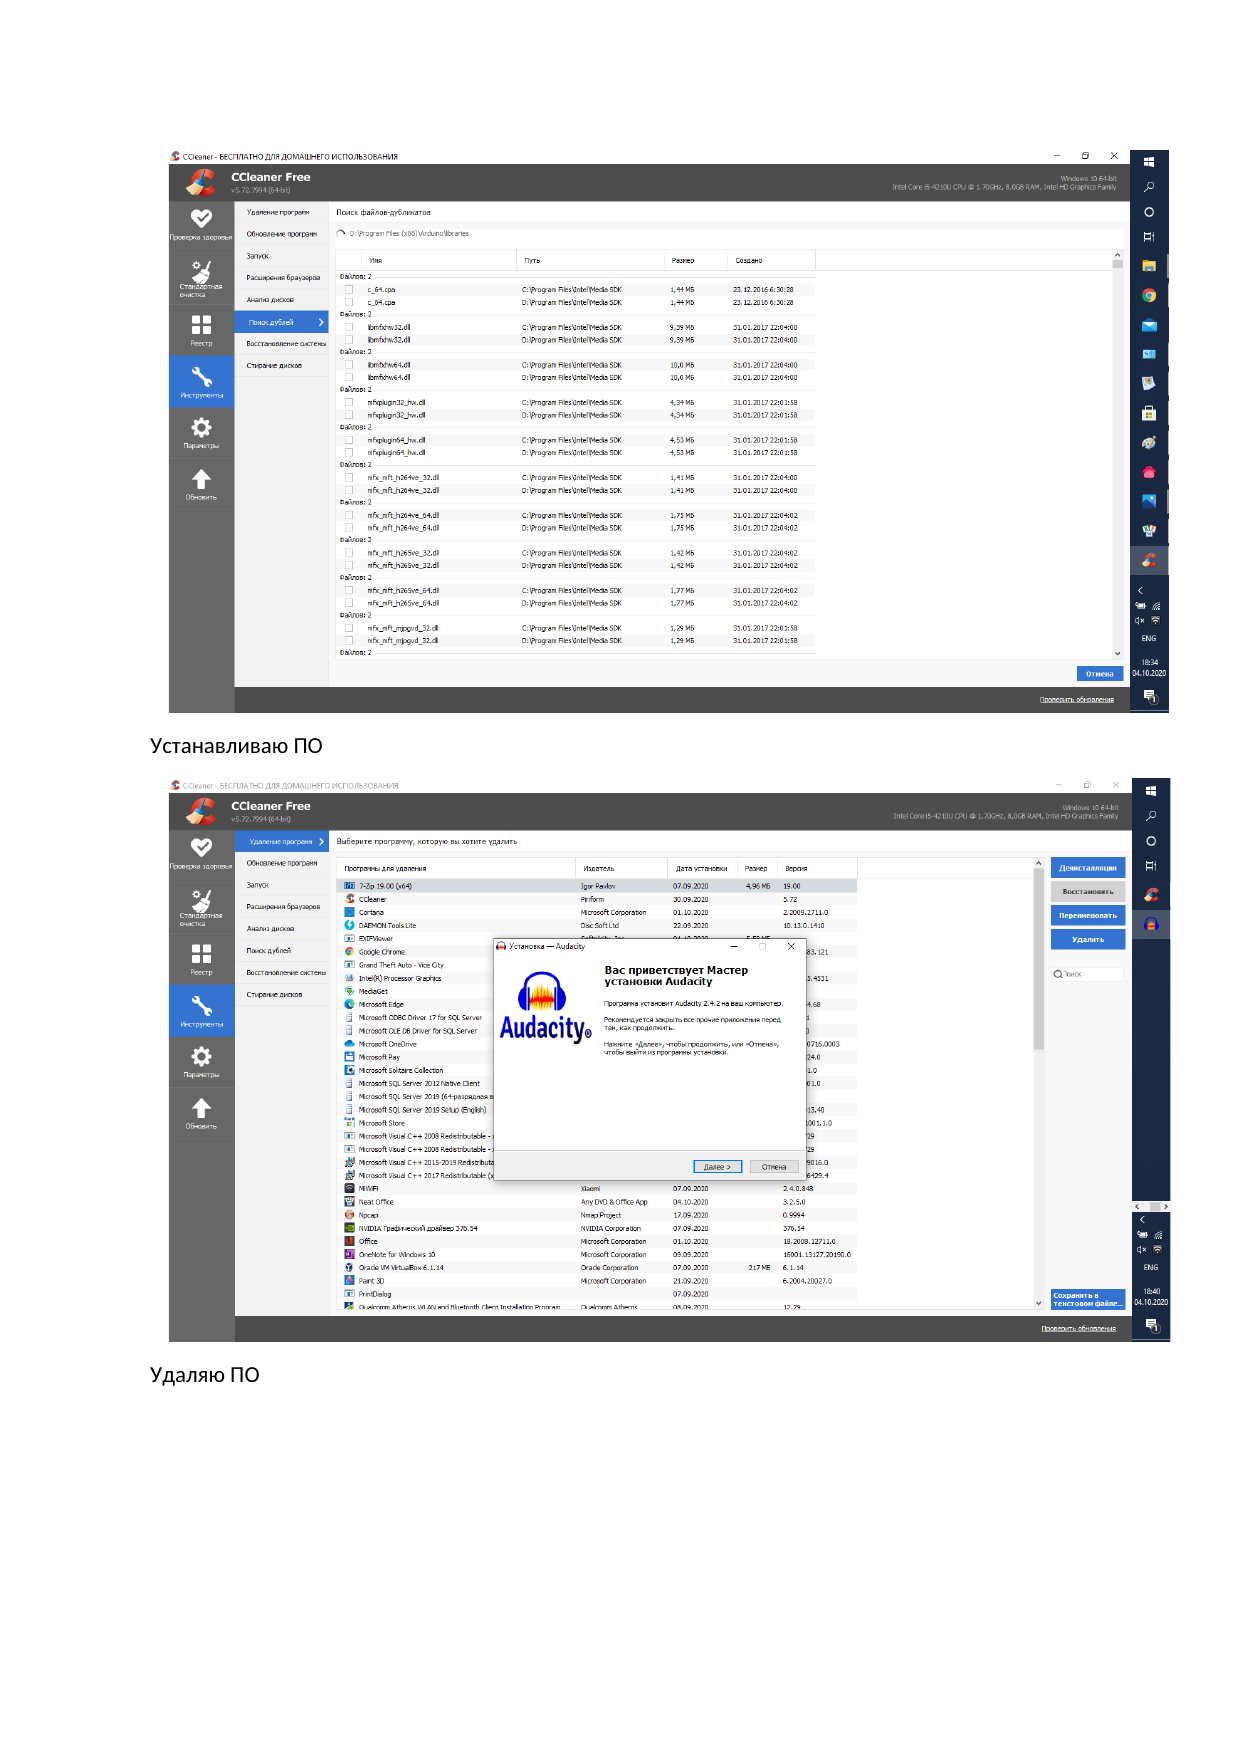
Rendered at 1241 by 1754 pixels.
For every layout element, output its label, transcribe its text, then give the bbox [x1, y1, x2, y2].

text Удаляю ПО [150, 1360, 1090, 1388]
text Устанавливаю ПО [150, 731, 1090, 759]
